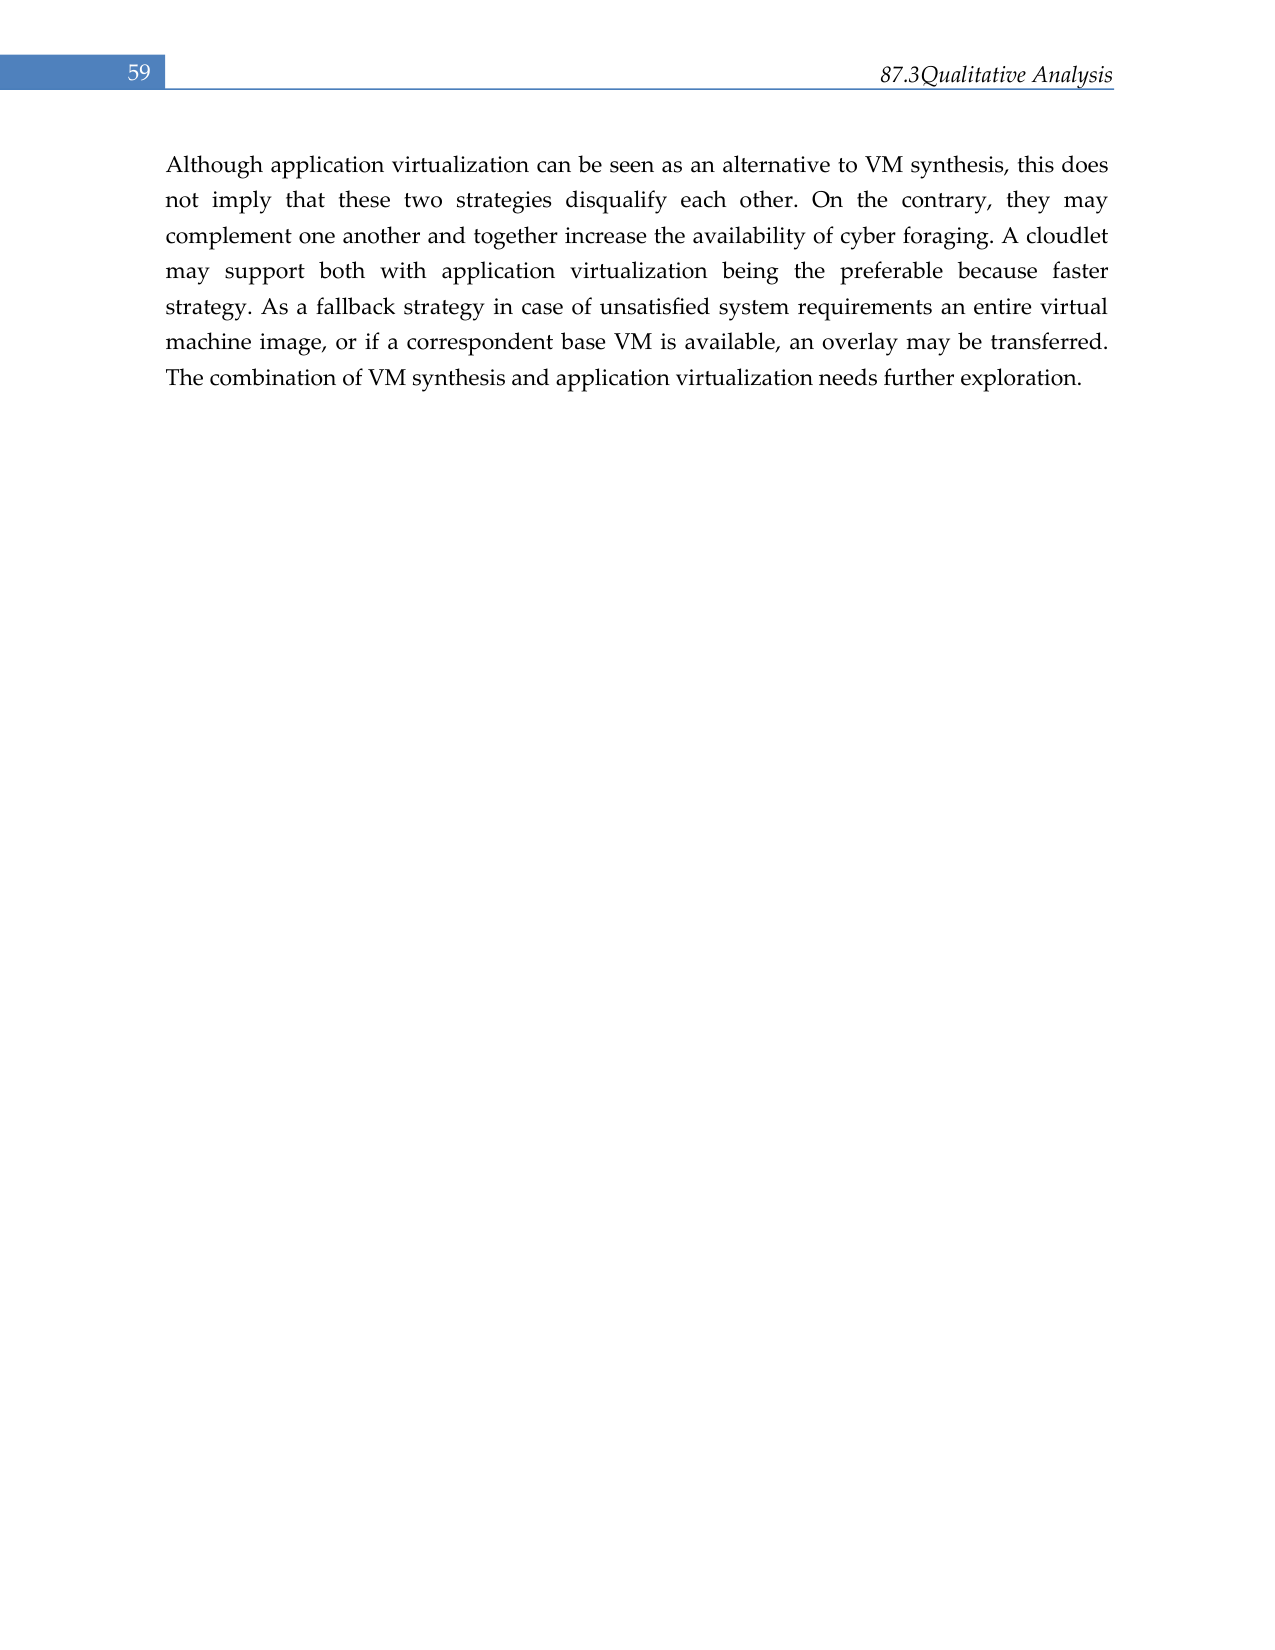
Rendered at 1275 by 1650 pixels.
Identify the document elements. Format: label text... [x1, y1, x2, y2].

text Although application virtualization can be seen as an alternative to VM synthesis, this does not imply that these two strategies disqualify each other. On the contrary, they may complement one another and together increase the availability of cyber foraging. A cloudlet may support both with application virtualization being the preferable because faster strategy. As a fallback strategy in case of unsatisfied system requirements an entire virtual machine image, or if a correspondent base VM is available, an overlay may be transferred. The combination of VM synthesis and application virtualization needs further exploration. [165, 148, 1109, 392]
